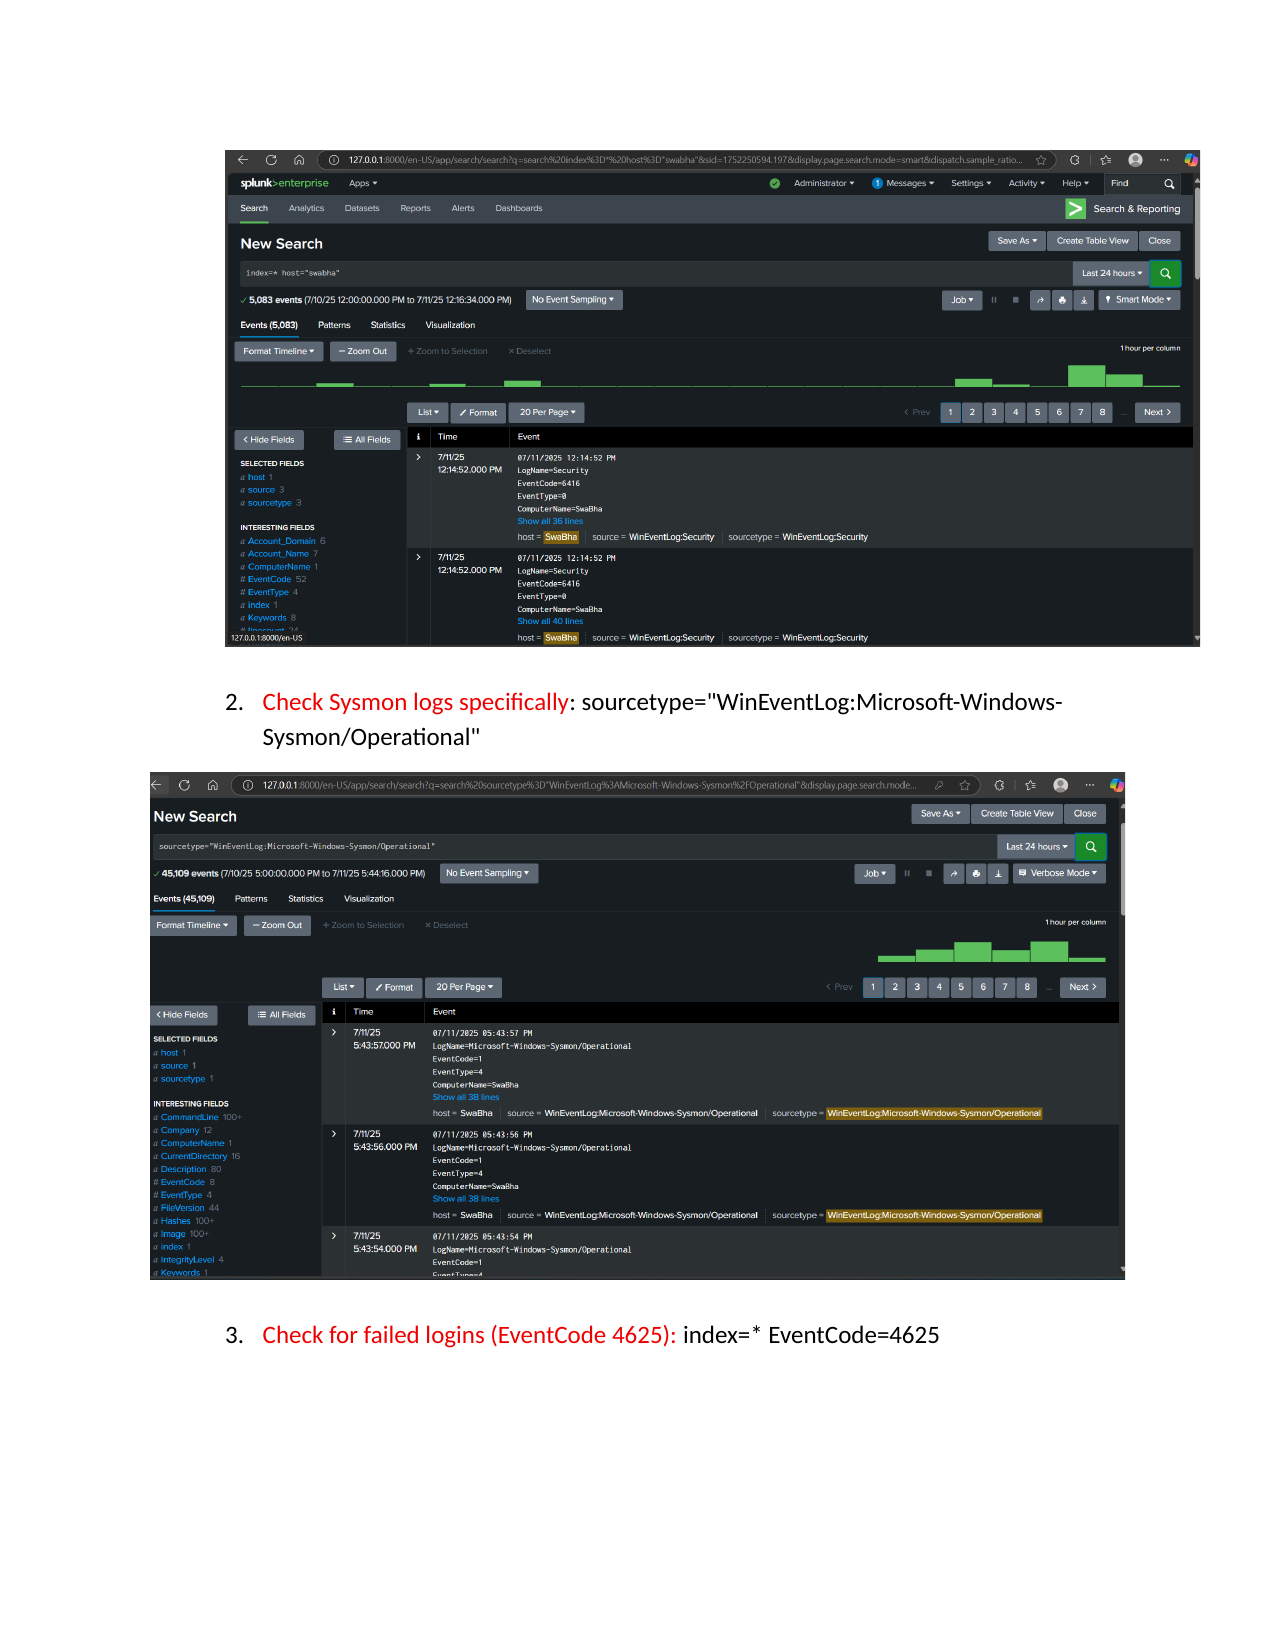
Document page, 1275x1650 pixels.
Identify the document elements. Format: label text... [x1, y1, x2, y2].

picture [150, 772, 1125, 1280]
list Check Sysmon logs specifically: sourcetype="WinEventLog:Microsoft-Windows-Sysmon/Operational" [225, 686, 1125, 751]
list Check for failed logins (EventCode 4625): index=* EventCode=4625 [225, 1319, 1125, 1349]
picture [225, 150, 1200, 647]
